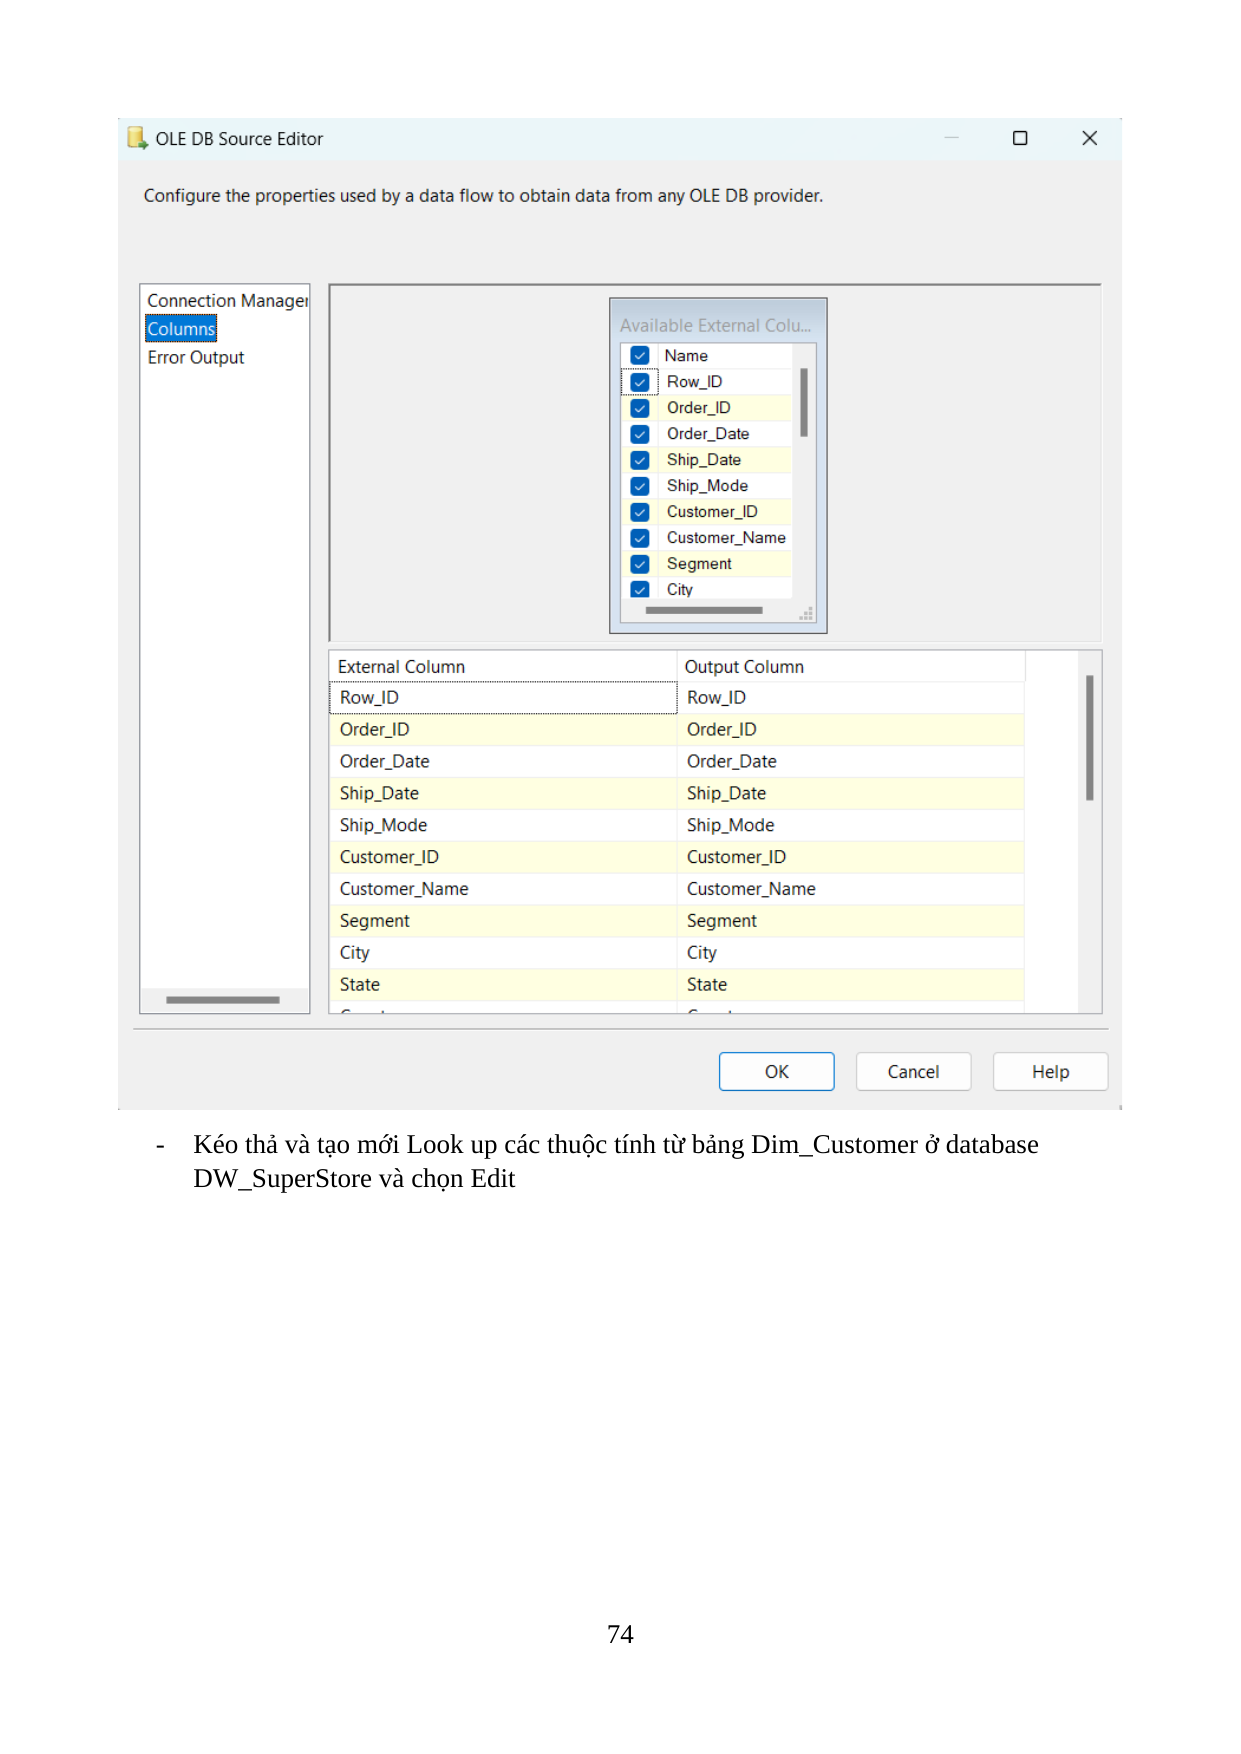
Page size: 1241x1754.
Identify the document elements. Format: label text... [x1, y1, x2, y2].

picture [118, 118, 1123, 1110]
list Kéo thả và tạo mới Look up các thuộc tính từ bảng Dim_Customer ở database DW_SuperStore và chọn Edit [156, 1128, 1122, 1193]
